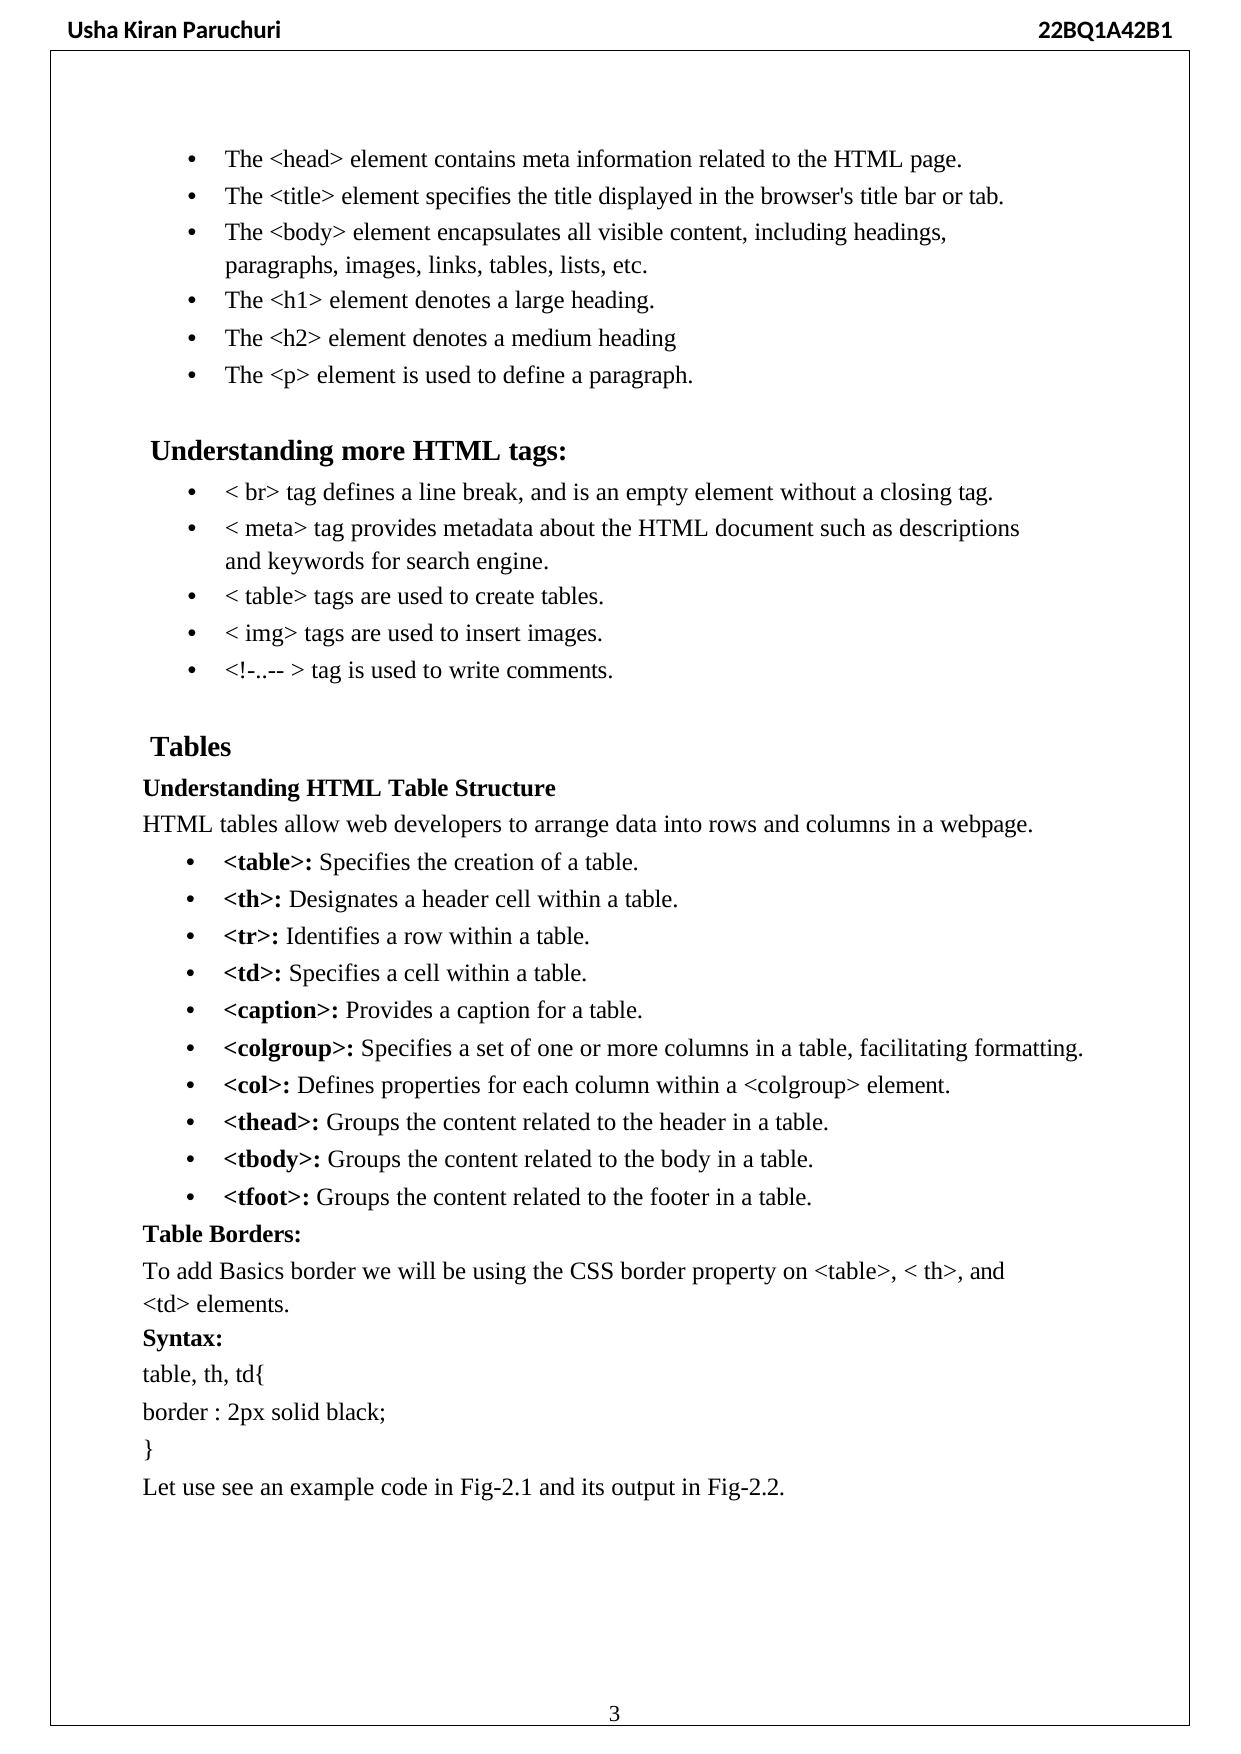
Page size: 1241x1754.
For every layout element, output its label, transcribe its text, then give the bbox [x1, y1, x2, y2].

list <col>: Defines properties for each column within a <colgroup> element. [186, 1070, 1166, 1098]
list < img> tags are used to insert images. [187, 618, 1166, 647]
list <colgroup>: Specifies a set of one or more columns in a table, facilitating formatting. [186, 1032, 1166, 1061]
text To add Basics border we will be using the CSS border property on <table>, < th>, and [142, 1256, 1166, 1285]
text border : 2px solid black; [142, 1397, 1166, 1426]
list <tfoot>: Groups the content related to the footer in a table. [186, 1181, 1166, 1210]
subtitle Table Borders: [142, 1219, 1166, 1248]
list < br> tag defines a line break, and is an empty element without a closing tag. [187, 477, 1166, 506]
list The <title> element specifies the title displayed in the browser's title bar or tab. [187, 181, 1166, 210]
text table, th, td{ [142, 1359, 1166, 1388]
list <th>: Designates a header cell within a table. [186, 884, 1166, 913]
subtitle Understanding more HTML tags: [150, 433, 1166, 467]
list The <body> element encapsulates all visible content, including headings, paragraphs, images, links, tables, lists, etc. [187, 217, 1065, 279]
list <!-..-- > tag is used to write comments. [187, 655, 1166, 684]
list The <head> element contains meta information related to the HTML page. [187, 144, 1166, 173]
subtitle Tables [150, 729, 1166, 763]
list <caption>: Provides a caption for a table. [186, 995, 1166, 1024]
list <table>: Specifies the creation of a table. [186, 847, 1166, 876]
list The <p> element is used to define a paragraph. [187, 360, 1166, 389]
list <thead>: Groups the content related to the header in a table. [186, 1107, 1166, 1136]
text Let use see an example code in Fig-2.1 and its output in Fig-2.2. [142, 1472, 1166, 1501]
list <td>: Specifies a cell within a table. [186, 958, 1166, 987]
list The <h1> element denotes a large heading. [187, 285, 1166, 314]
list < table> tags are used to create tables. [187, 581, 1166, 610]
list < meta> tag provides metadata about the HTML document such as descriptions and keywords for search engine. [187, 513, 1046, 575]
text } [142, 1434, 1166, 1463]
text HTML tables allow web developers to arrange data into rows and columns in a webpage. [142, 809, 1166, 838]
list <tbody>: Groups the content related to the body in a table. [186, 1144, 1166, 1173]
subtitle Syntax: [142, 1323, 1166, 1351]
list <tr>: Identifies a row within a table. [186, 921, 1166, 950]
text <td> elements. [142, 1289, 1166, 1318]
subtitle Understanding HTML Table Structure [142, 773, 1166, 801]
list The <h2> element denotes a medium heading [187, 322, 1166, 351]
